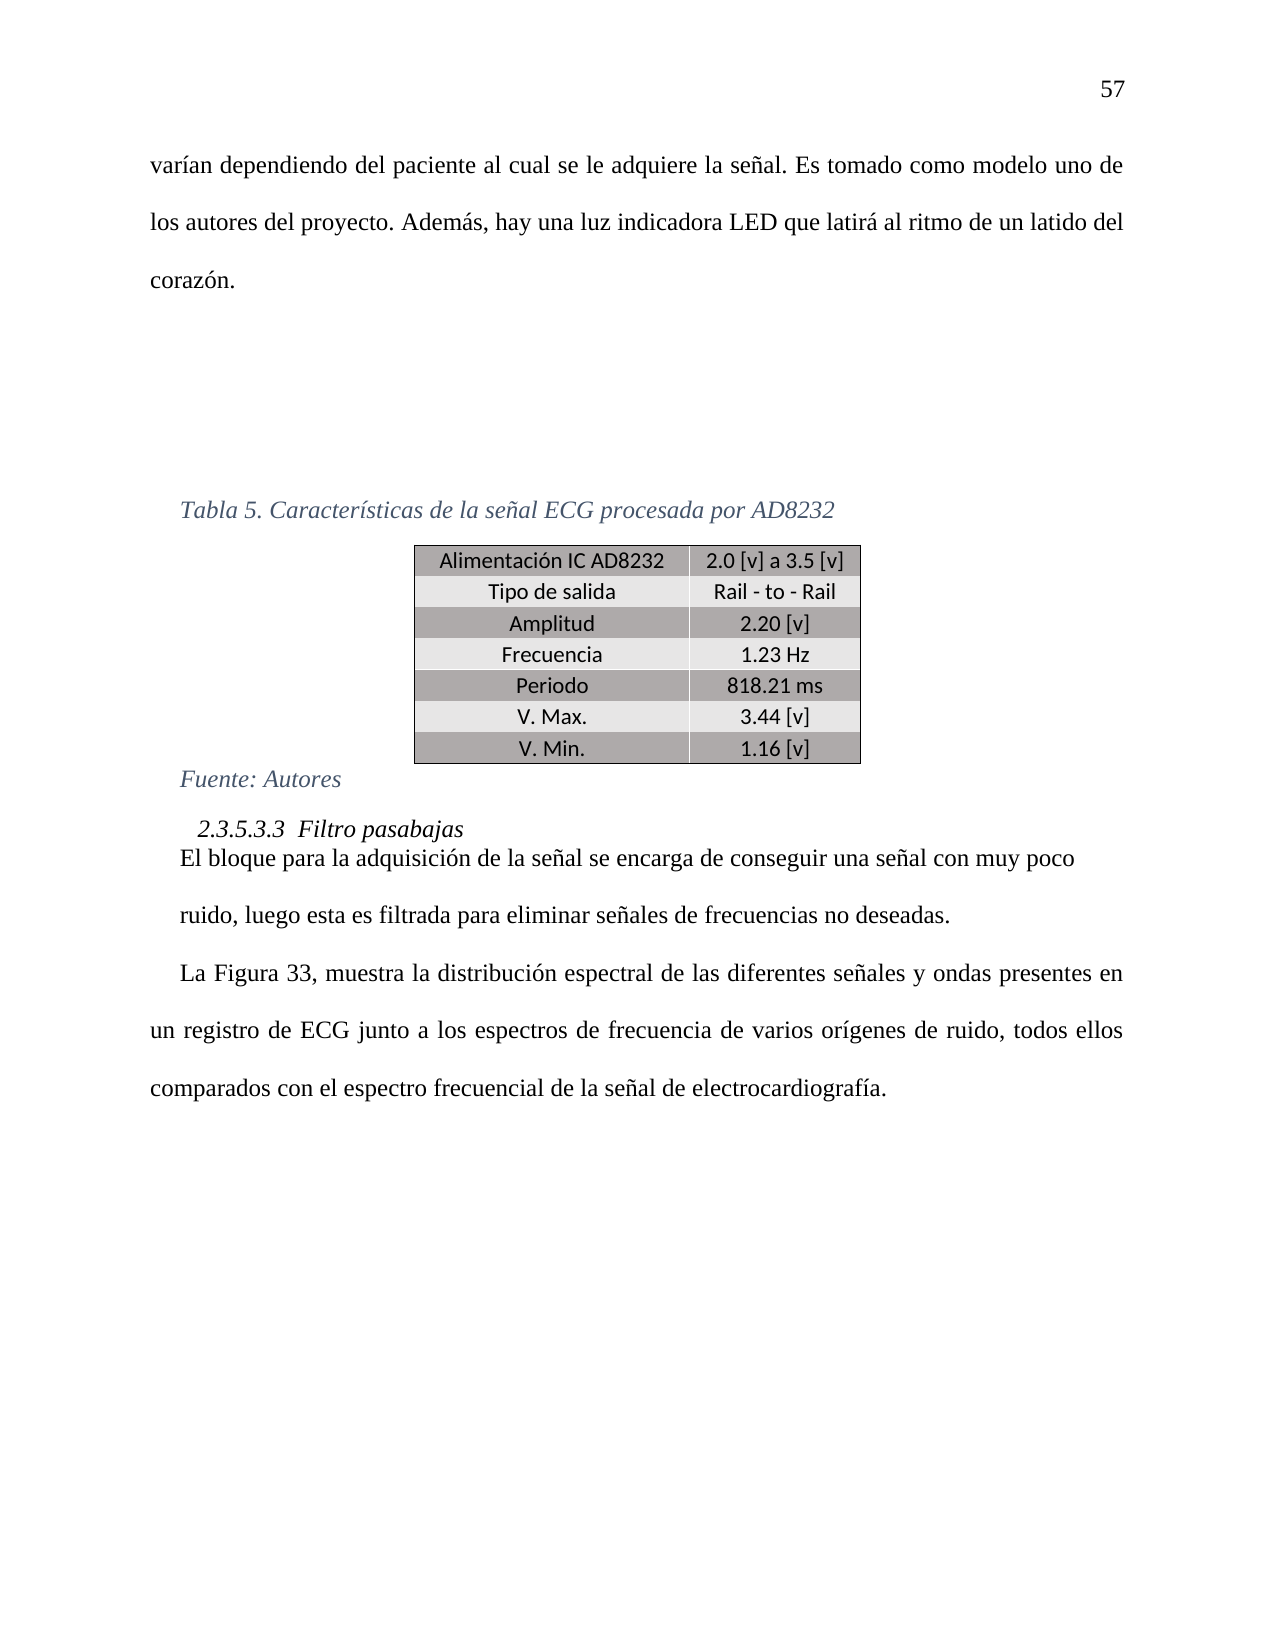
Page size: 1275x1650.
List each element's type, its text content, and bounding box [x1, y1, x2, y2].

table_header Alimentación IC AD8232 [415, 546, 689, 576]
table_cell Amplitud [415, 607, 689, 638]
table_cell Rail - to - Rail [690, 576, 860, 607]
table_cell 3.44 [v] [690, 701, 860, 732]
text La Figura 33, muestra la distribución espectral de las diferentes señales y ondas presentes en un registro de ECG junto a los espectros de frecuencia de varios orígenes de ruido, todos ellos comparados con el espectro frecuencial de la señal de electrocardiografía. [150, 958, 1125, 1101]
table_cell Periodo [415, 670, 689, 701]
table_cell 2.20 [v] [690, 607, 860, 638]
table_cell V. Max. [415, 701, 689, 732]
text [150, 150, 1125, 294]
table_cell 818.21 ms [690, 670, 860, 701]
subtitle Filtro pasabajas [150, 814, 1125, 843]
table_cell Frecuencia [415, 638, 689, 669]
table_cell Tipo de salida [415, 576, 689, 607]
text ruido, luego esta es filtrada para eliminar señales de frecuencias no deseadas. [150, 900, 1125, 929]
text Tabla 5. Características de la señal ECG procesada por AD8232 [150, 495, 1125, 524]
table_cell 1.16 [v] [690, 732, 860, 763]
text El bloque para la adquisición de la señal se encarga de conseguir una señal con muy poco [150, 843, 1125, 871]
text Fuente: Autores [150, 764, 1125, 793]
table_header 2.0 [v] a 3.5 [v] [690, 546, 860, 576]
table_cell V. Min. [415, 732, 689, 763]
table_cell 1.23 Hz [690, 638, 860, 669]
